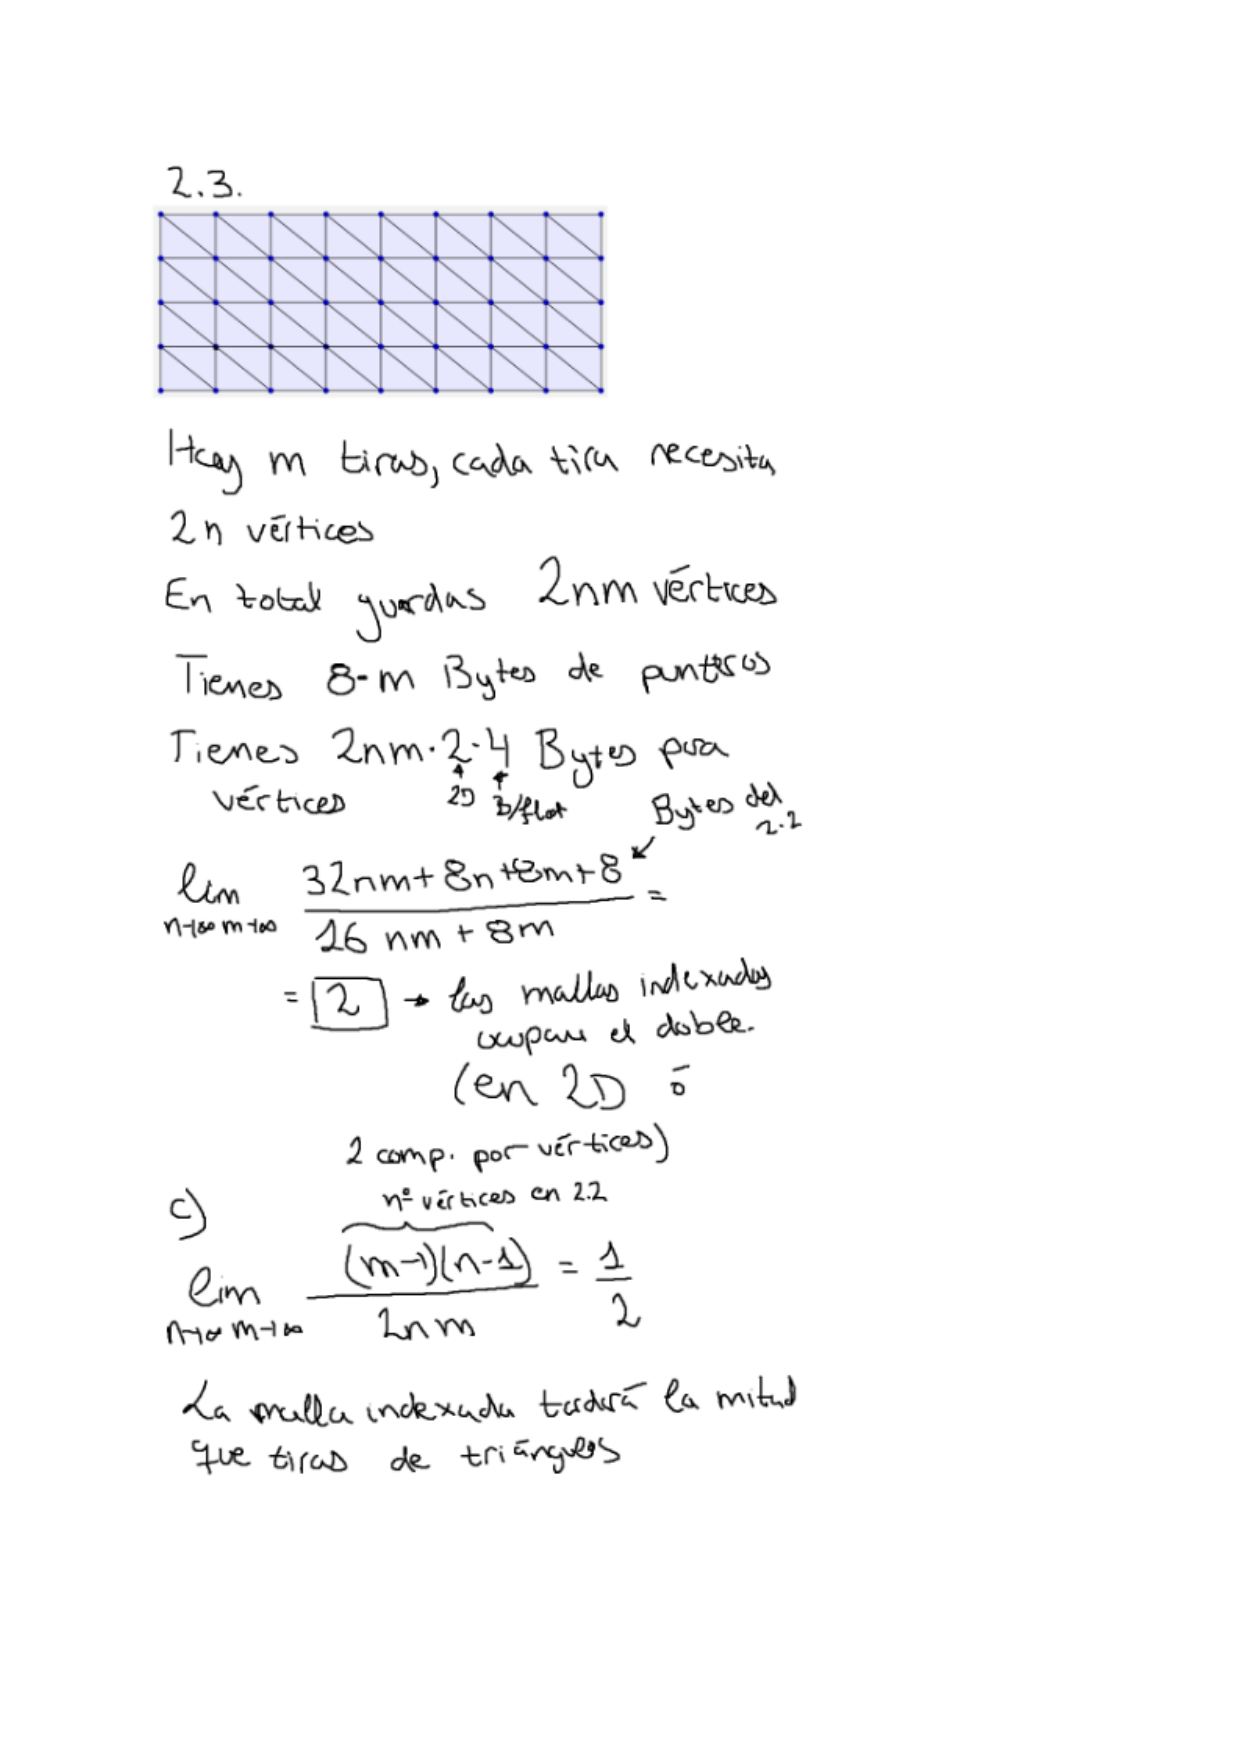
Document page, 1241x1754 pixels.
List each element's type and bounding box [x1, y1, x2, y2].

picture [150, 150, 1024, 1513]
